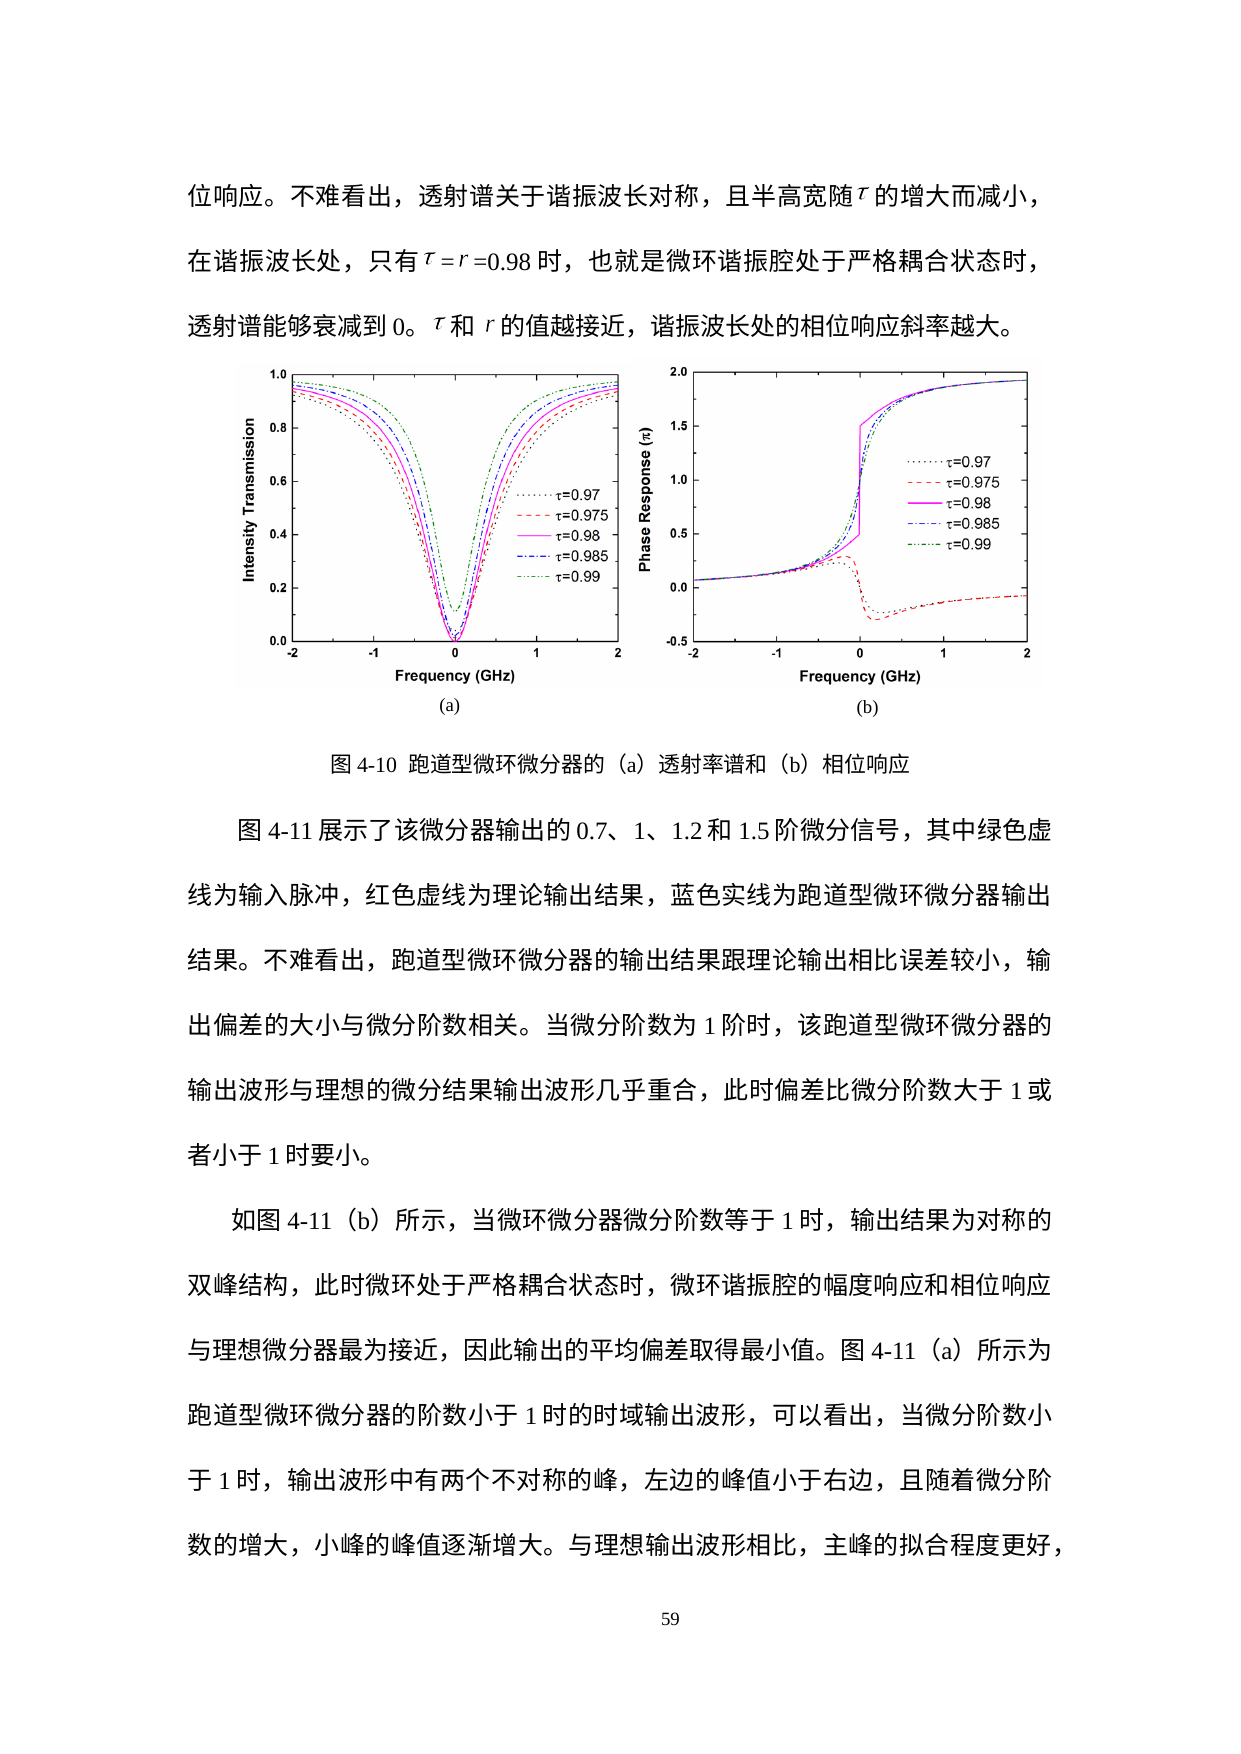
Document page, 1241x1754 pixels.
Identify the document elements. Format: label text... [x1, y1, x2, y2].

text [187, 162, 1053, 357]
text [187, 1186, 1053, 1576]
text 图4-11展示了该微分器输出的0.7、1、1.2和1.5阶微分信号，其中绿色虚线为输入脉冲，红色虚线为理论输出结果，蓝色实线为跑道型微环微分器输出结果。不难看出，跑道型微环微分器的输出结果跟理论输出相比误差较小，输出偏差的大小与微分阶数相关。当微分阶数为1阶时，该跑道型微环微分器的输出波形与理想的微分结果输出波形几乎重合，此时偏差比微分阶数大于1或者小于1时要小。 [187, 796, 1053, 1186]
text 图4-10 跑道型微环微分器的（a）透射率谱和（b）相位响应 [187, 747, 1053, 779]
picture [234, 356, 1043, 689]
